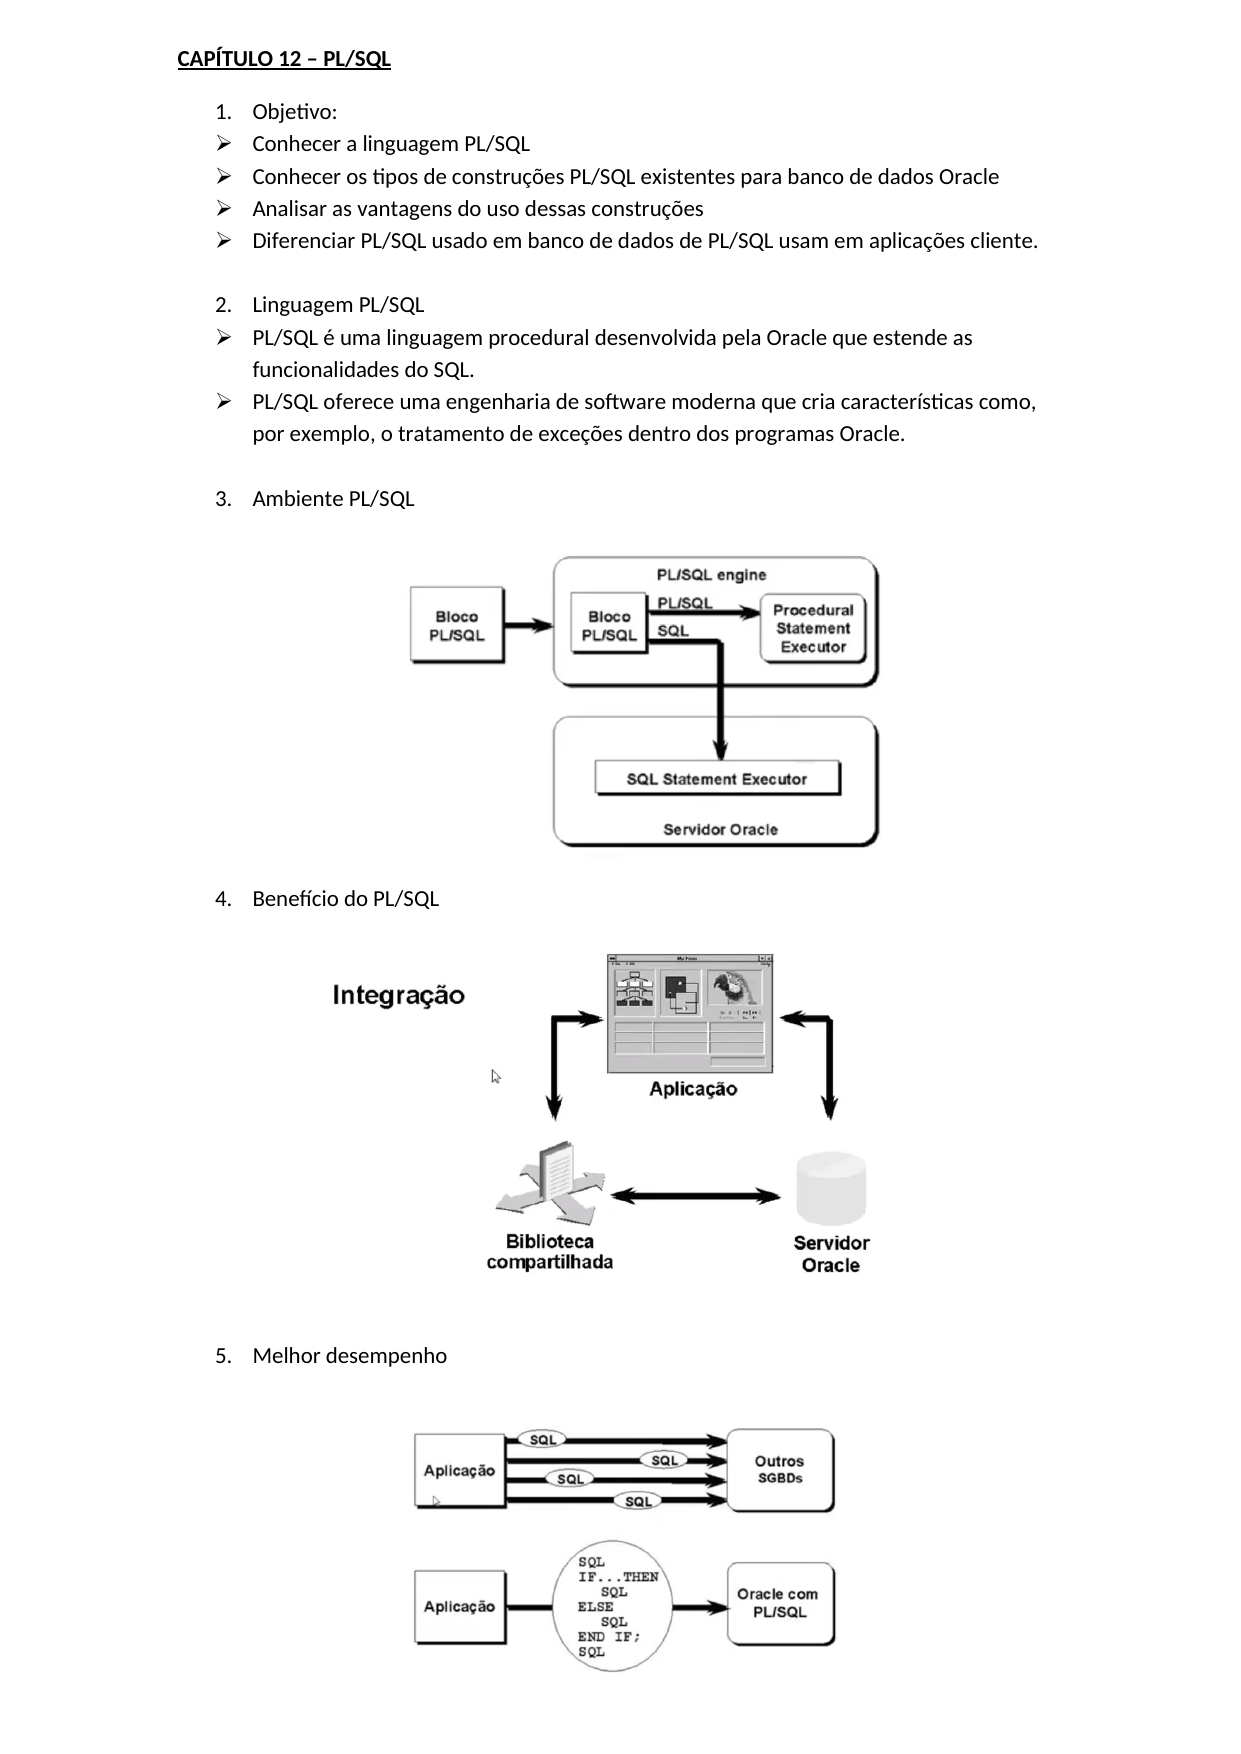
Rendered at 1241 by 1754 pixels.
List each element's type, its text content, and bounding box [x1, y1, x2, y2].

list Diferenciar PL/SQL usado em banco de dados de PL/SQL usam em aplicações cliente. [215, 226, 1063, 254]
list Linguagem PL/SQL [215, 291, 1063, 318]
picture [295, 916, 945, 1306]
list Melhor desempenho [215, 1342, 1063, 1369]
picture [377, 1406, 863, 1679]
list Benefício do PL/SQL [215, 884, 1063, 912]
list PL/SQL oferece uma engenharia de software moderna que cria características como, por exemplo, o tratamento de exceções dentro dos programas Oracle. [215, 387, 1063, 447]
text CAPÍTULO 12 – PL/SQL [177, 44, 1063, 72]
picture [312, 515, 928, 880]
list PL/SQL é uma linguagem procedural desenvolvida pela Oracle que estende as funcionalidades do SQL. [215, 323, 1063, 383]
list Analisar as vantagens do uso dessas construções [215, 194, 1063, 222]
list Objetivo: [215, 97, 1063, 125]
list Conhecer a linguagem PL/SQL [215, 129, 1063, 158]
list Conhecer os tipos de construções PL/SQL existentes para banco de dados Oracle [215, 162, 1063, 190]
list Ambiente PL/SQL [215, 484, 1063, 512]
